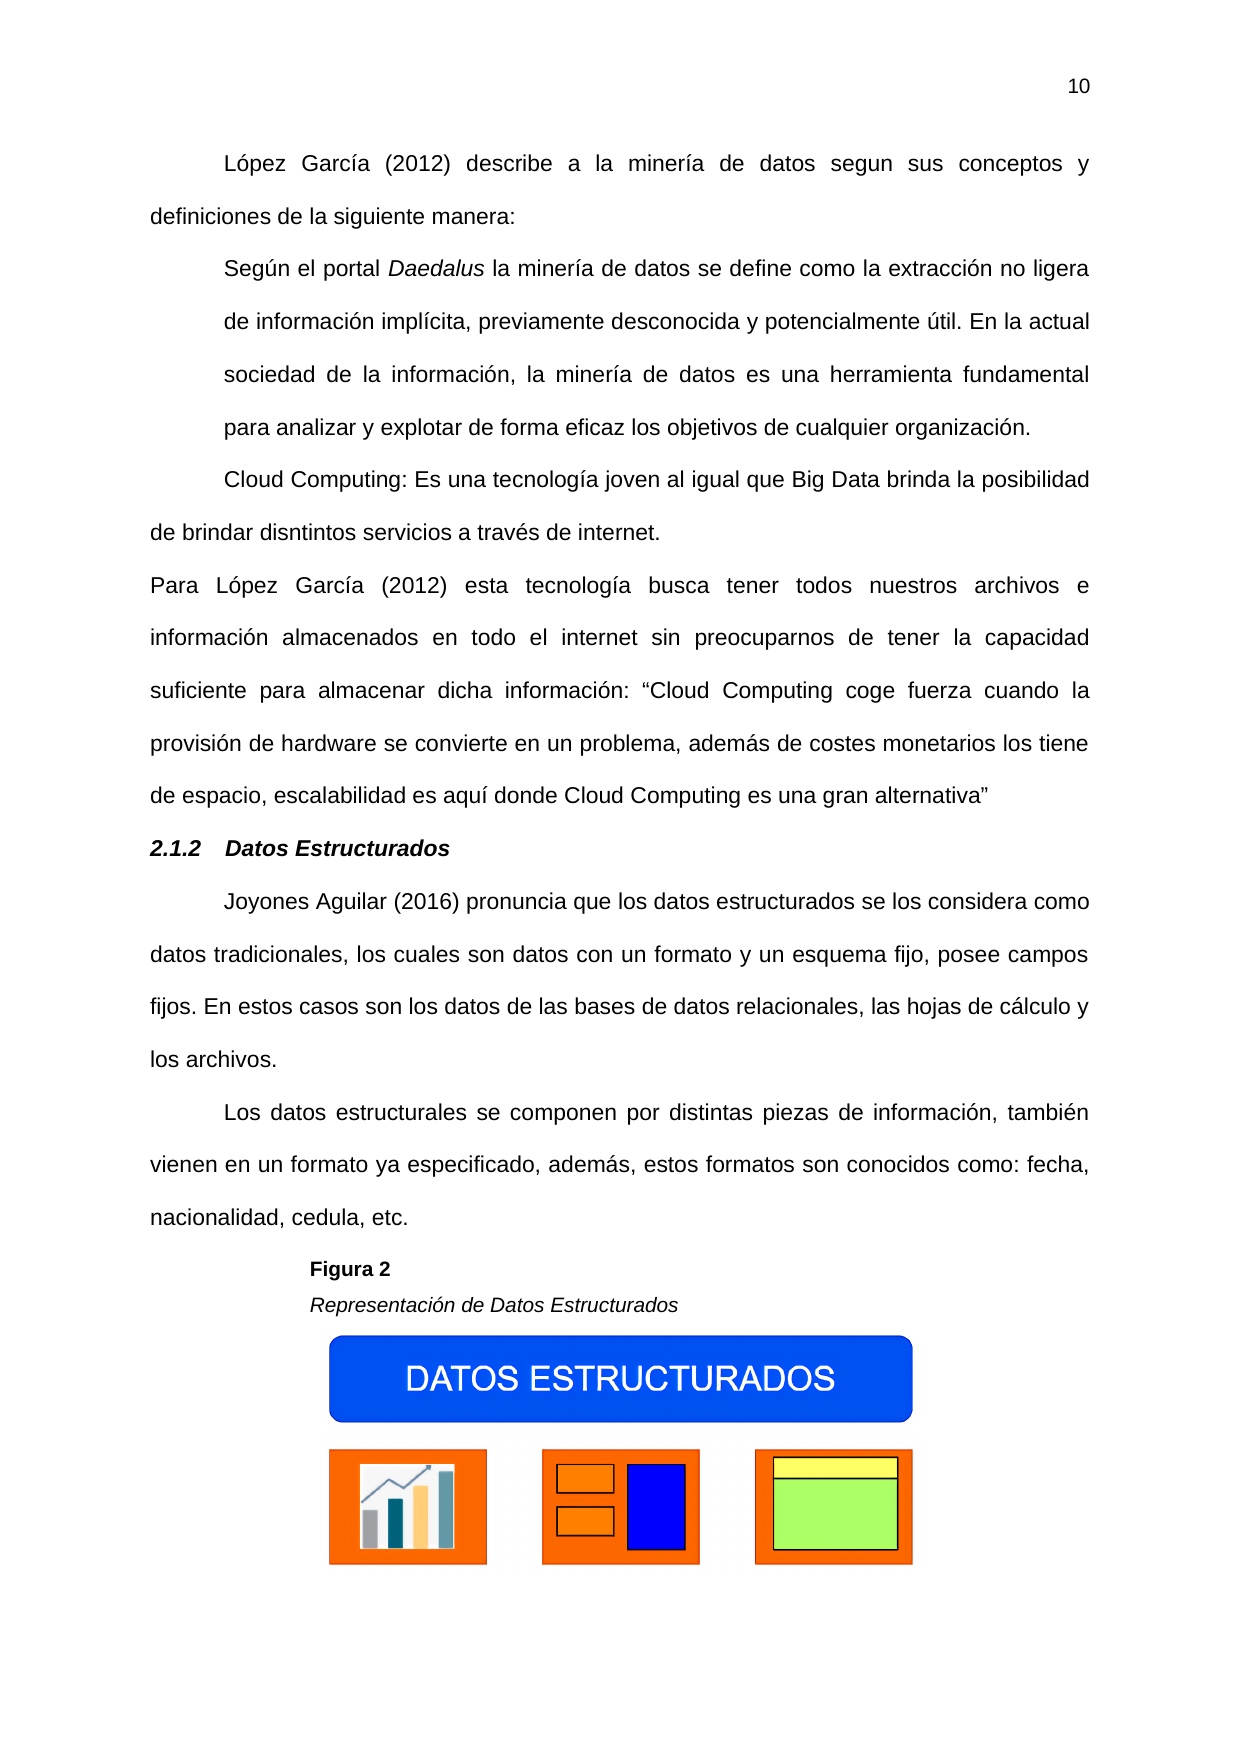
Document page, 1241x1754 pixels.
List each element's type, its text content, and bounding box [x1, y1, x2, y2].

text Para López García (2012) esta tecnología busca tener todos nuestros archivos e información almacenados en todo el internet sin preocuparnos de tener la capacidad suficiente para almacenar dicha información: “Cloud Computing coge fuerza cuando la provisión de hardware se convierte en un problema, además de costes monetarios los tiene de espacio, escalabilidad es aquí donde Cloud Computing es una gran alternativa” [150, 572, 1090, 809]
text Figura 2 [309, 1257, 1090, 1281]
text Los datos estructurales se componen por distintas piezas de información, también vienen en un formato ya especificado, además, estos formatos son conocidos como: fecha, nacionalidad, cedula, etc. [150, 1099, 1090, 1231]
text López García (2012) describe a la minería de datos segun sus conceptos y definiciones de la siguiente manera: [150, 150, 1090, 229]
text Representación de Datos Estructurados [309, 1293, 1090, 1317]
text Cloud Computing: Es una tecnología joven al igual que Big Data brinda la posibilidad de brindar disntintos servicios a través de internet. [150, 466, 1090, 545]
text Según el portal Daedalus la minería de datos se define como la extracción no ligera de información implícita, previamente desconocida y potencialmente útil. En la actual sociedad de la información, la minería de datos es una herramienta fundamental para analizar y explotar de forma eficaz los objetivos de cualquier organización. [224, 255, 1090, 440]
subtitle Datos Estructurados [150, 835, 1090, 862]
picture [319, 1328, 921, 1574]
text Joyones Aguilar (2016) pronuncia que los datos estructurados se los considera como datos tradicionales, los cuales son datos con un formato y un esquema fijo, posee campos fijos. En estos casos son los datos de las bases de datos relacionales, las hojas de cálculo y los archivos. [150, 888, 1090, 1072]
